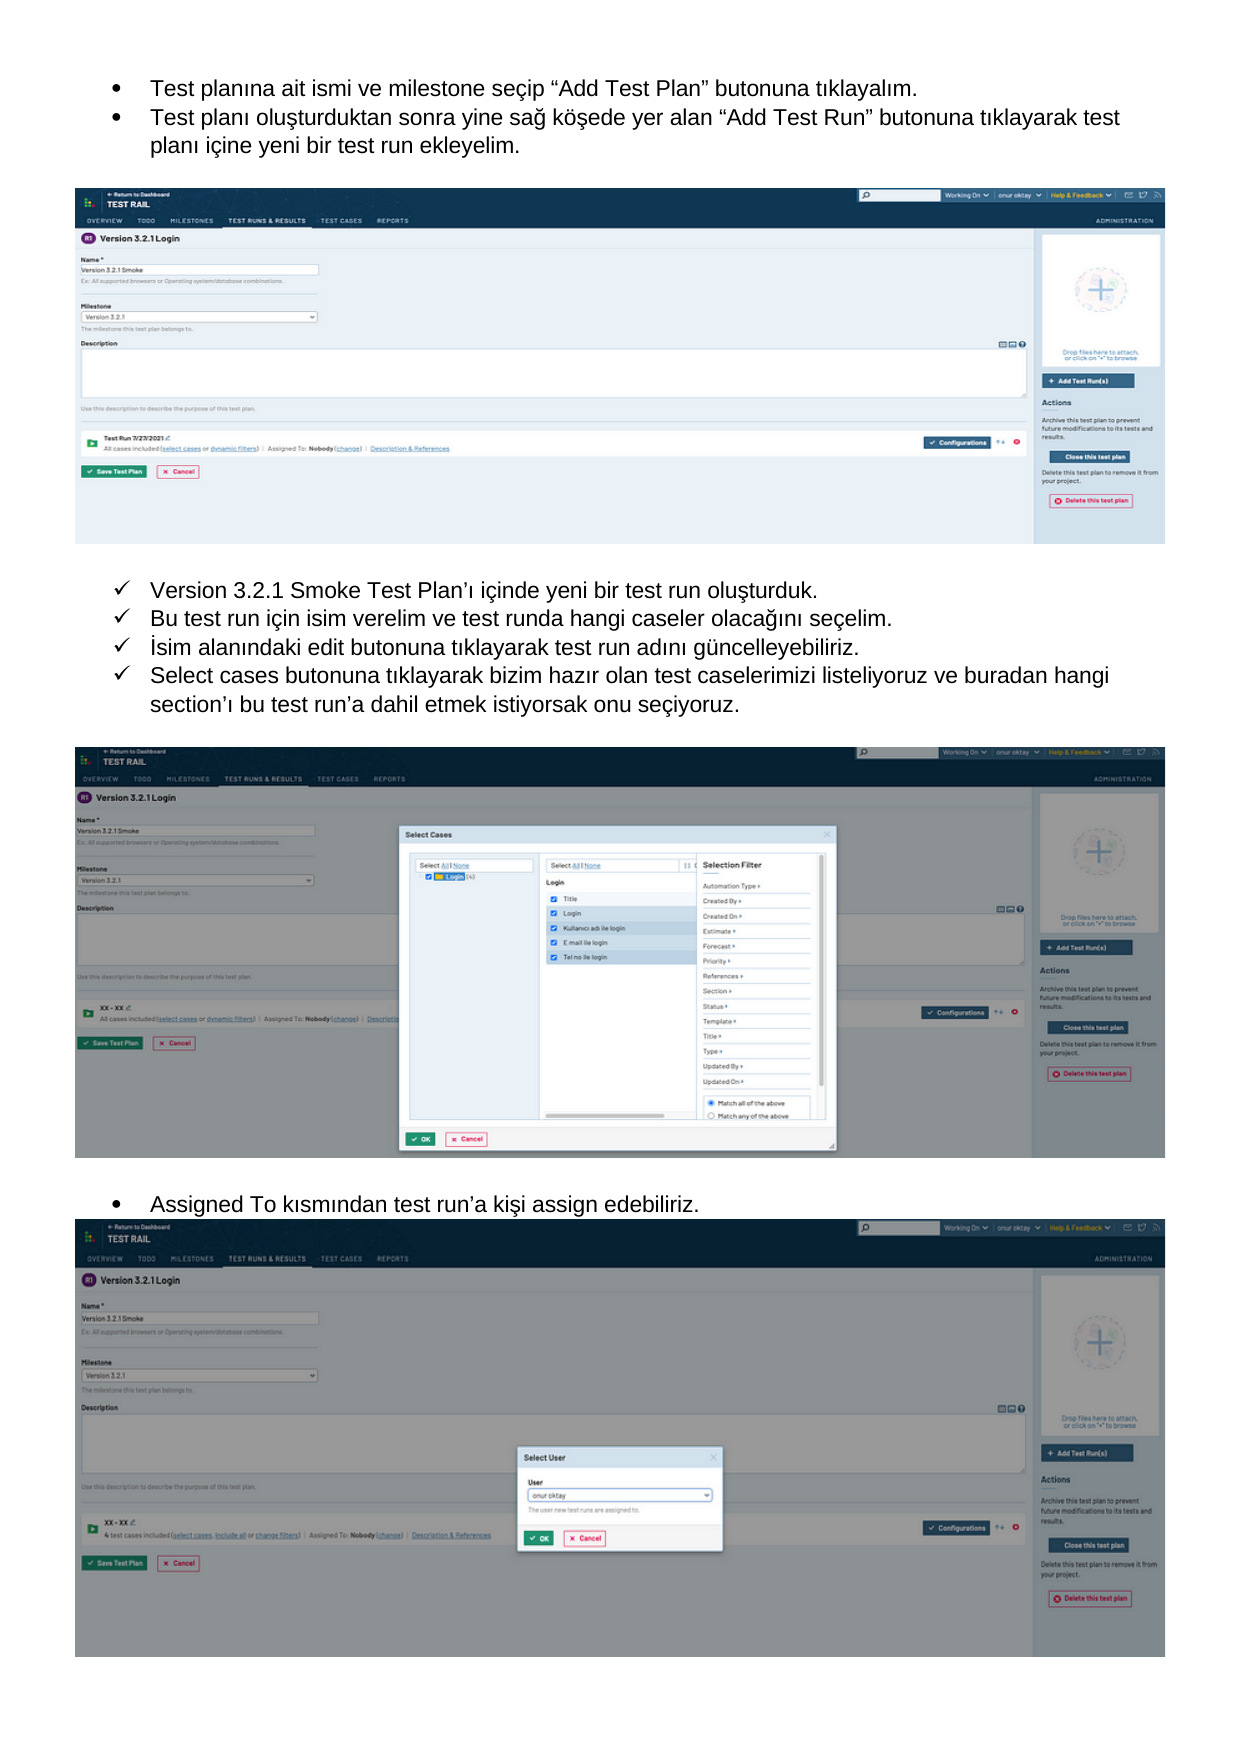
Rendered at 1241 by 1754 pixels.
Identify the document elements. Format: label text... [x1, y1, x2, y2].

list Test planı oluşturduktan sonra yine sağ köşede yer alan “Add Test Run” butonuna tıklayarak test planı içine yeni bir test run ekleyelim. [112, 103, 1165, 158]
picture [75, 188, 1166, 544]
list Test planına ait ismi ve milestone seçip “Add Test Plan” butonuna tıklayalım. [112, 75, 1165, 101]
list Version 3.2.1 Smoke Test Plan’ı içinde yeni bir test run oluşturduk. [112, 577, 1165, 603]
picture [75, 747, 1166, 1158]
list Bu test run için isim verelim ve test runda hangi caseler olacağını seçelim. [112, 605, 1165, 632]
picture [75, 1219, 1166, 1657]
list Assigned To kısmından test run’a kişi assign edebiliriz. [112, 1191, 1165, 1217]
list İsim alanındaki edit butonuna tıklayarak test run adını güncelleyebiliriz. [112, 634, 1165, 660]
list Select cases butonuna tıklayarak bizim hazır olan test caselerimizi listeliyoruz ve buradan hangi section’ı bu test run’a dahil etmek istiyorsak onu seçiyoruz. [112, 662, 1165, 717]
